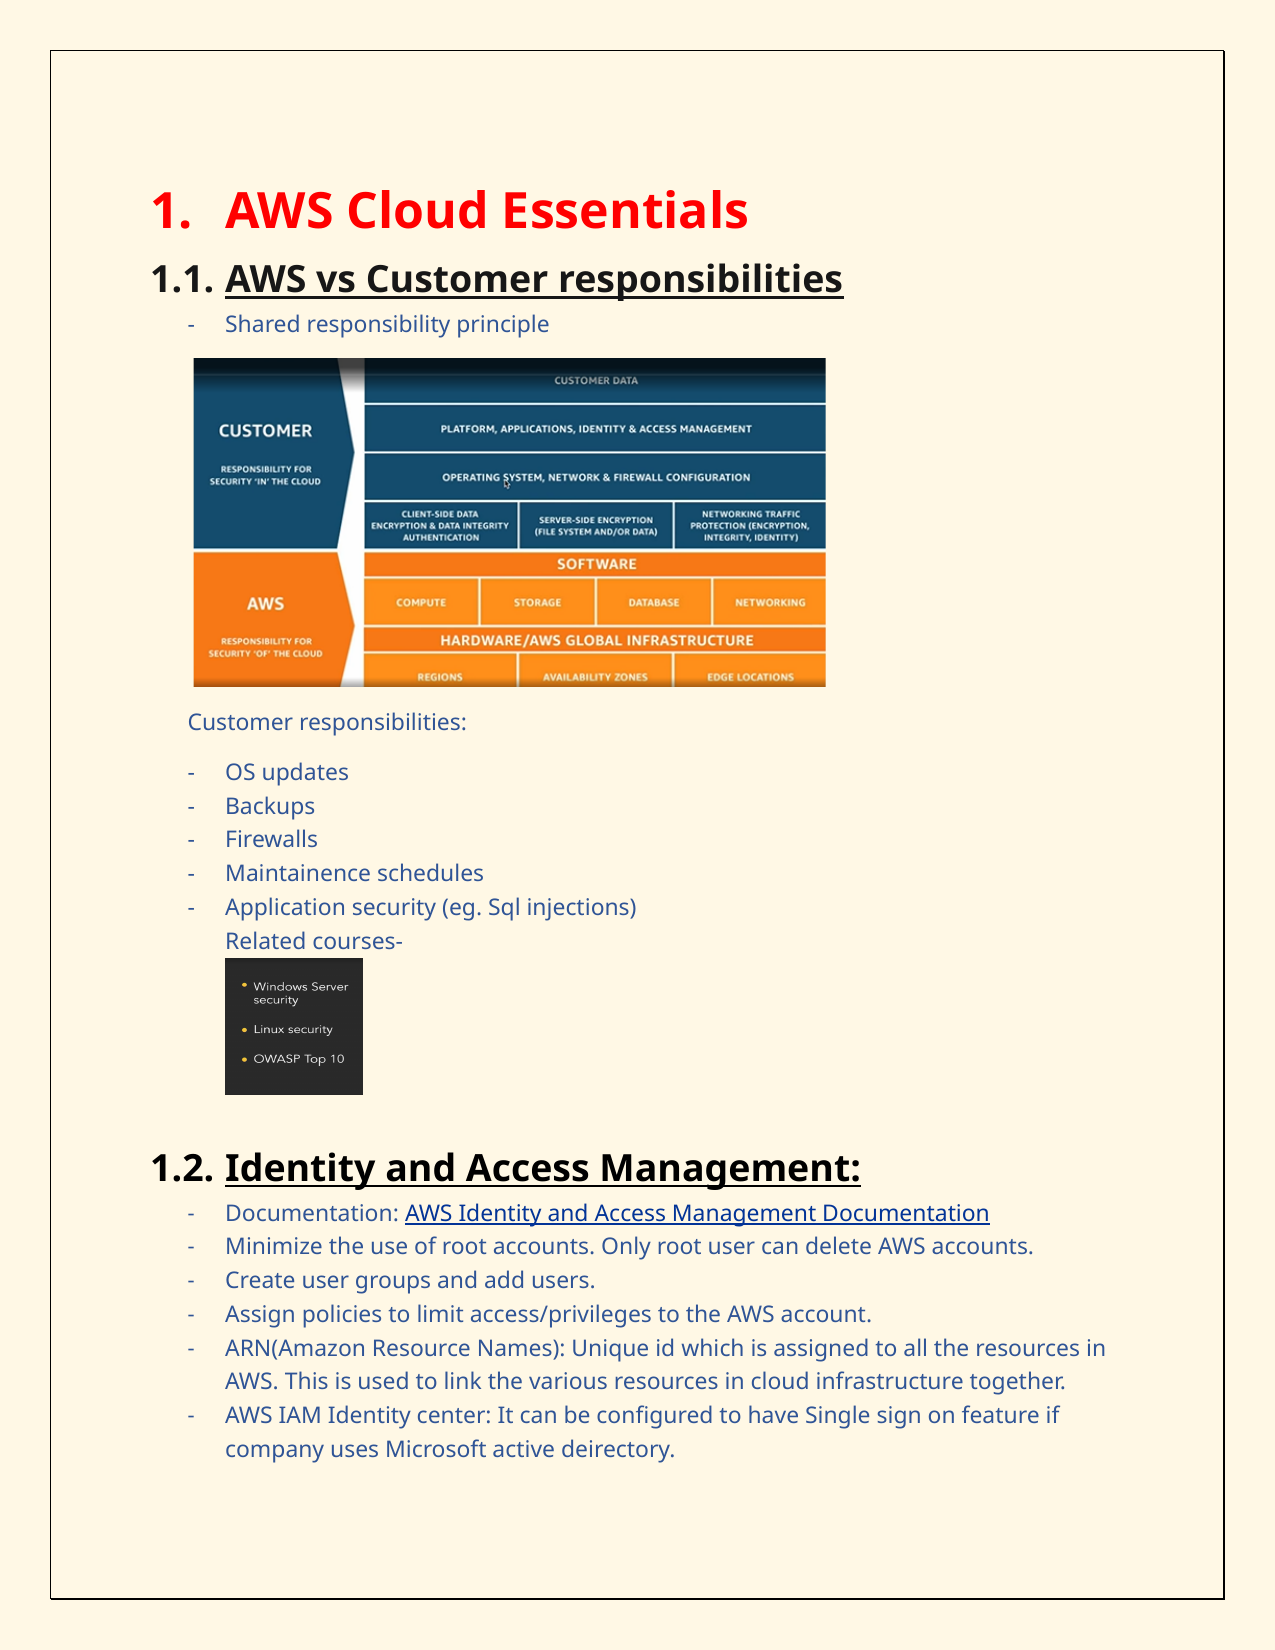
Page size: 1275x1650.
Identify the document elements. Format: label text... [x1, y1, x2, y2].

list Backups [187, 790, 1124, 821]
picture [193, 358, 826, 687]
list OS updates [187, 756, 1124, 787]
list Minimize the use of root accounts. Only root user can delete AWS accounts. [187, 1230, 1124, 1262]
subtitle Identity and Access Management: [150, 1141, 1124, 1192]
list Shared responsibility principle [187, 308, 1124, 339]
list Firewalls [187, 823, 1124, 855]
text Customer responsibilities: [187, 706, 1124, 737]
picture [225, 958, 363, 1095]
list Application security (eg. Sql injections) [187, 891, 1124, 922]
list AWS IAM Identity center: It can be configured to have Single sign on feature if company uses Microsoft active deirectory. [187, 1399, 1124, 1464]
subtitle AWS vs Customer responsibilities [150, 253, 1124, 304]
list Create user groups and add users. [187, 1264, 1124, 1295]
subtitle AWS Cloud Essentials [150, 175, 1124, 243]
list ARN(Amazon Resource Names): Unique id which is assigned to all the resources in AWS. This is used to link the various resources in cloud infrastructure together. [187, 1332, 1124, 1397]
list Related courses- [225, 925, 1124, 956]
list Assign policies to limit access/privileges to the AWS account. [187, 1298, 1124, 1329]
list Documentation: AWS Identity and Access Management Documentation [187, 1197, 1124, 1228]
list Maintainence schedules [187, 857, 1124, 888]
